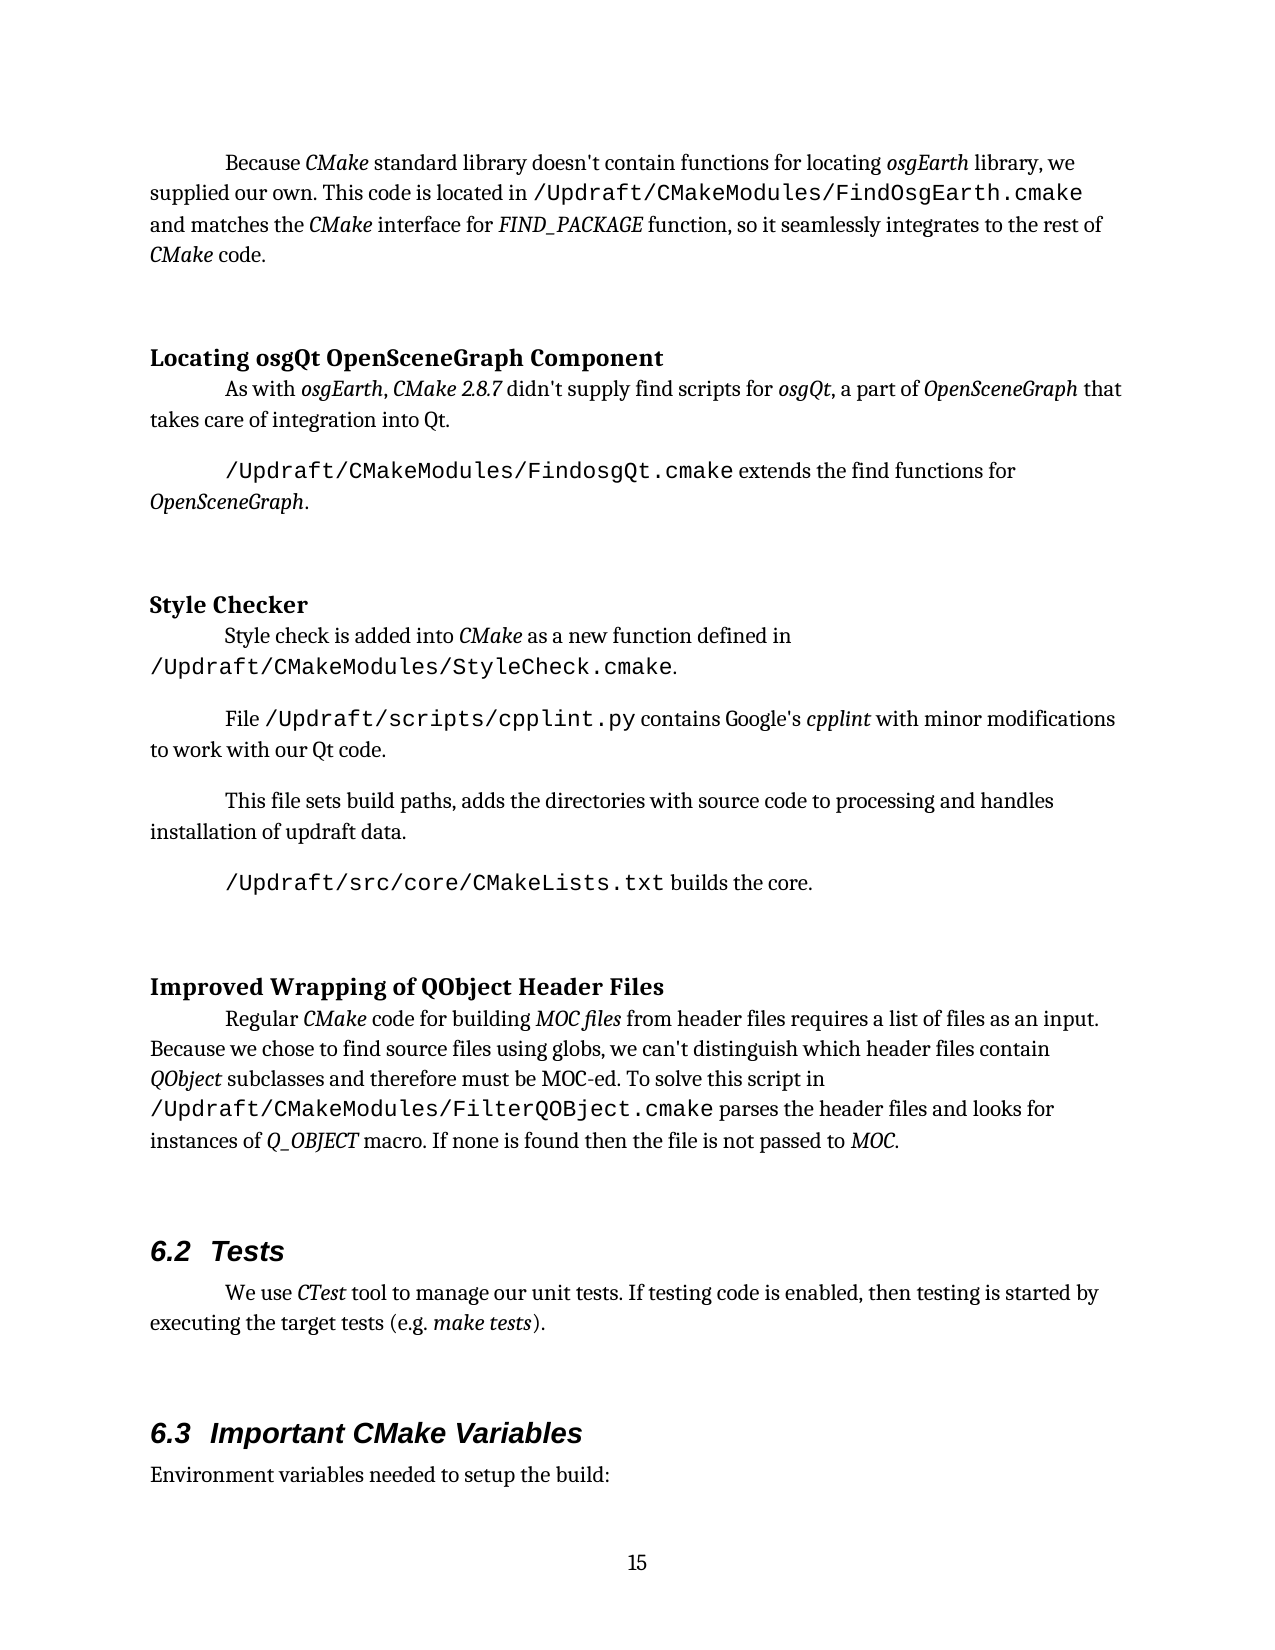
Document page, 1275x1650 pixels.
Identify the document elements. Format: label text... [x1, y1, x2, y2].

text File /Updraft/scripts/cpplint.py contains Google's cpplint with minor modifications to work with our Qt code. [150, 706, 1125, 764]
text /Updraft/src/core/CMakeLists.txt builds the core. [150, 869, 1125, 897]
text Regular CMake code for building MOC files from header files requires a list of files as an input. Because we chose to find source files using globs, we can't distinguish which header files contain QObject subclasses and therefore must be MOC-ed. To solve this script in /Updraft/CMakeModules/FilterQOBject.cmake parses the header files and looks for instances of Q_OBJECT macro. If none is found then the file is not passed to MOC. [150, 1005, 1125, 1154]
subtitle Locating osgQt OpenSceneGraph Component [150, 344, 1125, 373]
subtitle Style Checker [150, 591, 1125, 620]
text We use CTest tool to manage our unit tests. If testing code is enabled, then testing is started by executing the target tests (e.g. make tests). [150, 1280, 1125, 1336]
text Style check is added into CMake as a new function defined in /Updraft/CMakeModules/StyleCheck.cmake. [150, 623, 1125, 681]
subtitle Important CMake Variables [150, 1416, 1125, 1450]
text This file sets build paths, adds the directories with source code to processing and handles installation of updraft data. [150, 788, 1125, 845]
subtitle Improved Wrapping of QObject Header Files [150, 973, 1125, 1002]
text /Updraft/CMakeModules/FindosgQt.cmake extends the find functions for OpenSceneGraph. [150, 457, 1125, 515]
subtitle Tests [150, 1234, 1125, 1267]
text Environment variables needed to setup the build: [150, 1462, 1125, 1488]
text Because CMake standard library doesn't contain functions for locating osgEarth library, we supplied our own. This code is located in /Updraft/CMakeModules/FindOsgEarth.cmake and matches the CMake interface for FIND_PACKAGE function, so it seamlessly integrates to the rest of CMake code. [150, 150, 1125, 268]
text As with osgEarth, CMake 2.8.7 didn't supply find scripts for osgQt, a part of OpenSceneGraph that takes care of integration into Qt. [150, 376, 1125, 433]
